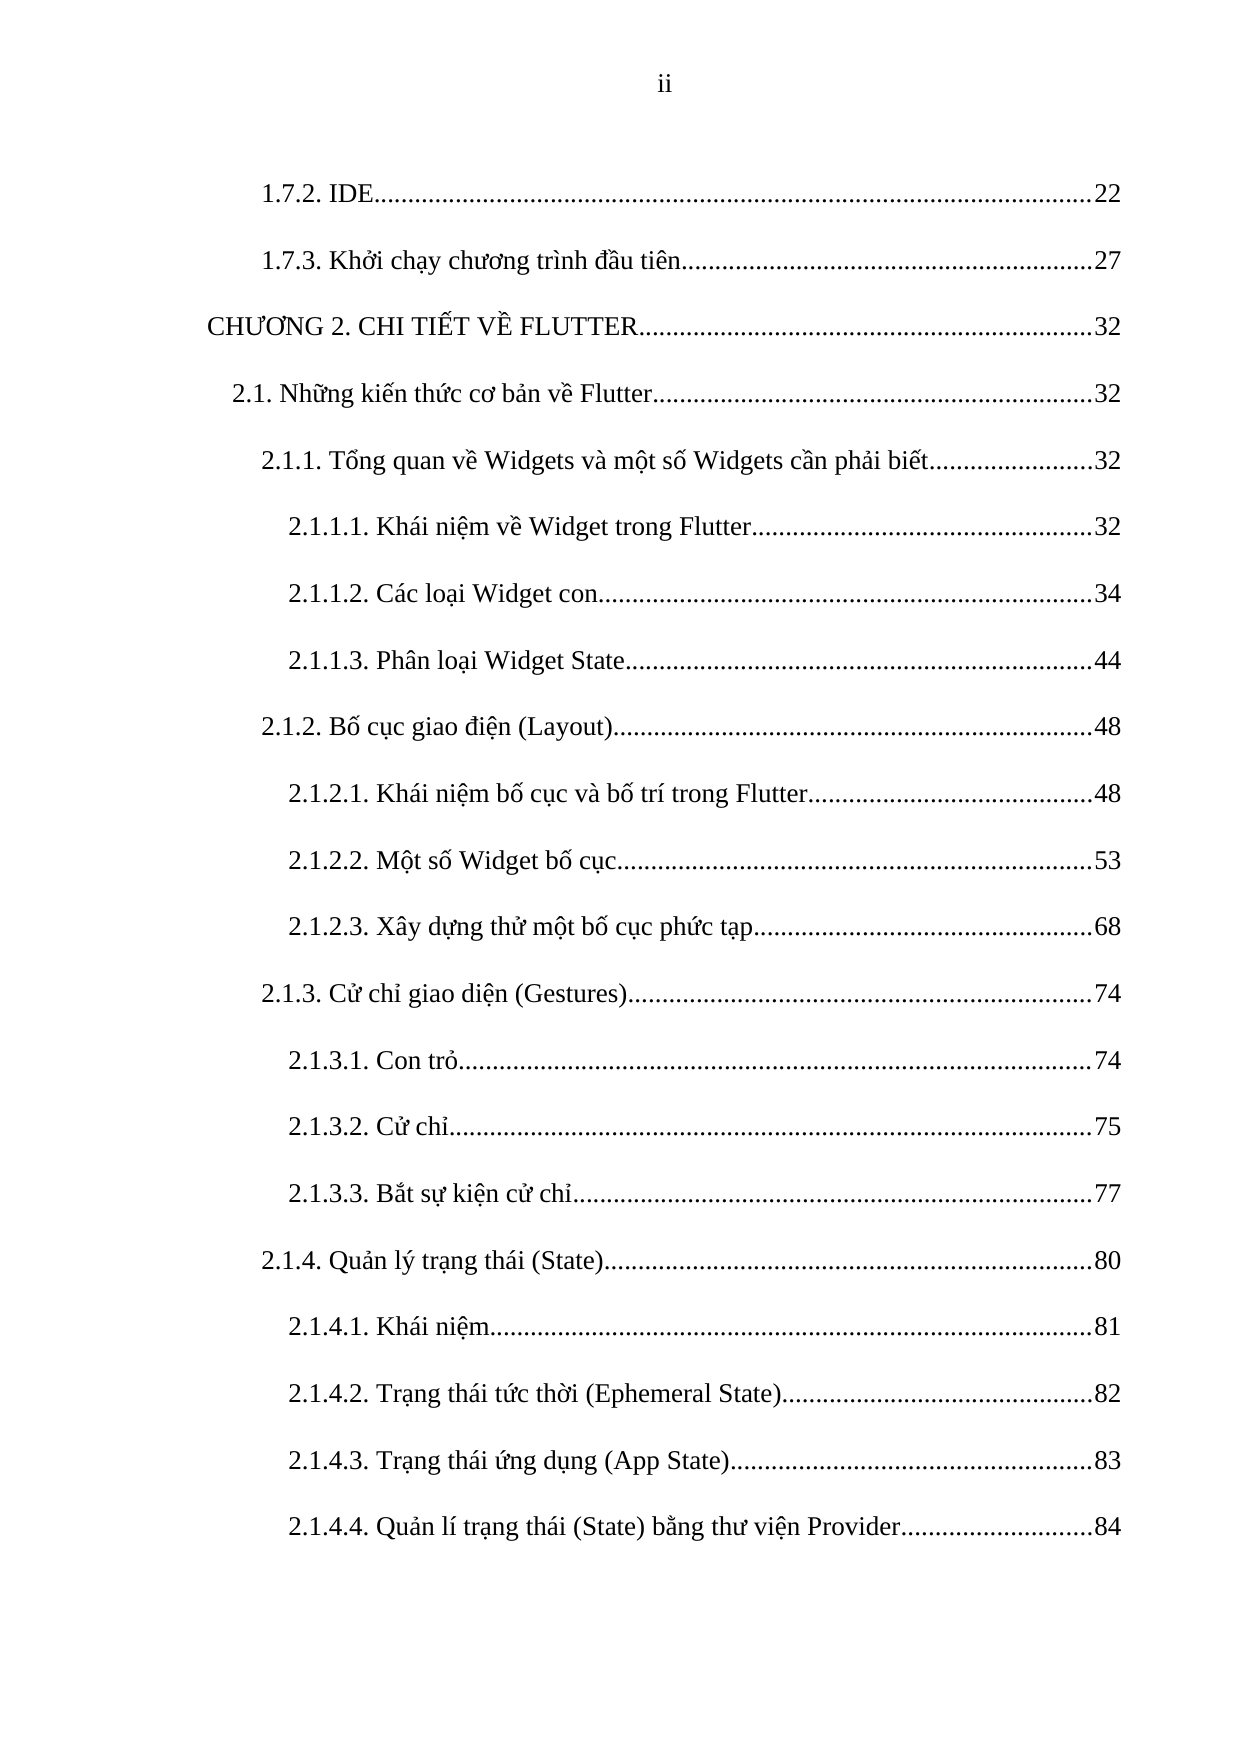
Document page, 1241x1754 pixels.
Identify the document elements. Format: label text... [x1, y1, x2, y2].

text 1.7.2. IDE 22 [261, 177, 1122, 208]
text 2.1.3.1. Con trỏ 74 [288, 1044, 1122, 1075]
text CHƯƠNG 2. CHI TIẾT VỀ FLUTTER 32 [207, 311, 1122, 342]
text 2.1.3.2. Cử chỉ 75 [288, 1111, 1122, 1142]
text 2.1.2. Bố cục giao điện (Layout) 48 [261, 711, 1122, 742]
text 2.1.4.1. Khái niệm 81 [288, 1311, 1122, 1342]
text 2.1.1.1. Khái niệm về Widget trong Flutter 32 [288, 511, 1122, 542]
text 2.1.2.2. Một số Widget bố cục 53 [288, 844, 1122, 875]
text 2.1.2.1. Khái niệm bố cục và bố trí trong Flutter 48 [288, 777, 1122, 808]
text 1.7.3. Khởi chạy chương trình đầu tiên 27 [261, 244, 1122, 275]
text 2.1.4. Quản lý trạng thái (State) 80 [261, 1244, 1122, 1275]
text 2.1. Những kiến thức cơ bản về Flutter 32 [232, 377, 1122, 408]
text 2.1.4.2. Trạng thái tức thời (Ephemeral State) 82 [288, 1377, 1122, 1408]
text 2.1.4.3. Trạng thái ứng dụng (App State) 83 [288, 1444, 1122, 1475]
text 2.1.3.3. Bắt sự kiện cử chỉ 77 [288, 1177, 1122, 1208]
text 2.1.3. Cử chỉ giao diện (Gestures) 74 [261, 977, 1122, 1008]
text 2.1.1.3. Phân loại Widget State 44 [288, 644, 1122, 675]
text 2.1.1. Tổng quan về Widgets và một số Widgets cần phải biết 32 [261, 444, 1122, 475]
text 2.1.1.2. Các loại Widget con 34 [288, 577, 1122, 608]
text 2.1.2.3. Xây dựng thử một bố cục phức tạp 68 [288, 911, 1122, 942]
text 2.1.4.4. Quản lí trạng thái (State) bằng thư viện Provider 84 [288, 1511, 1122, 1542]
